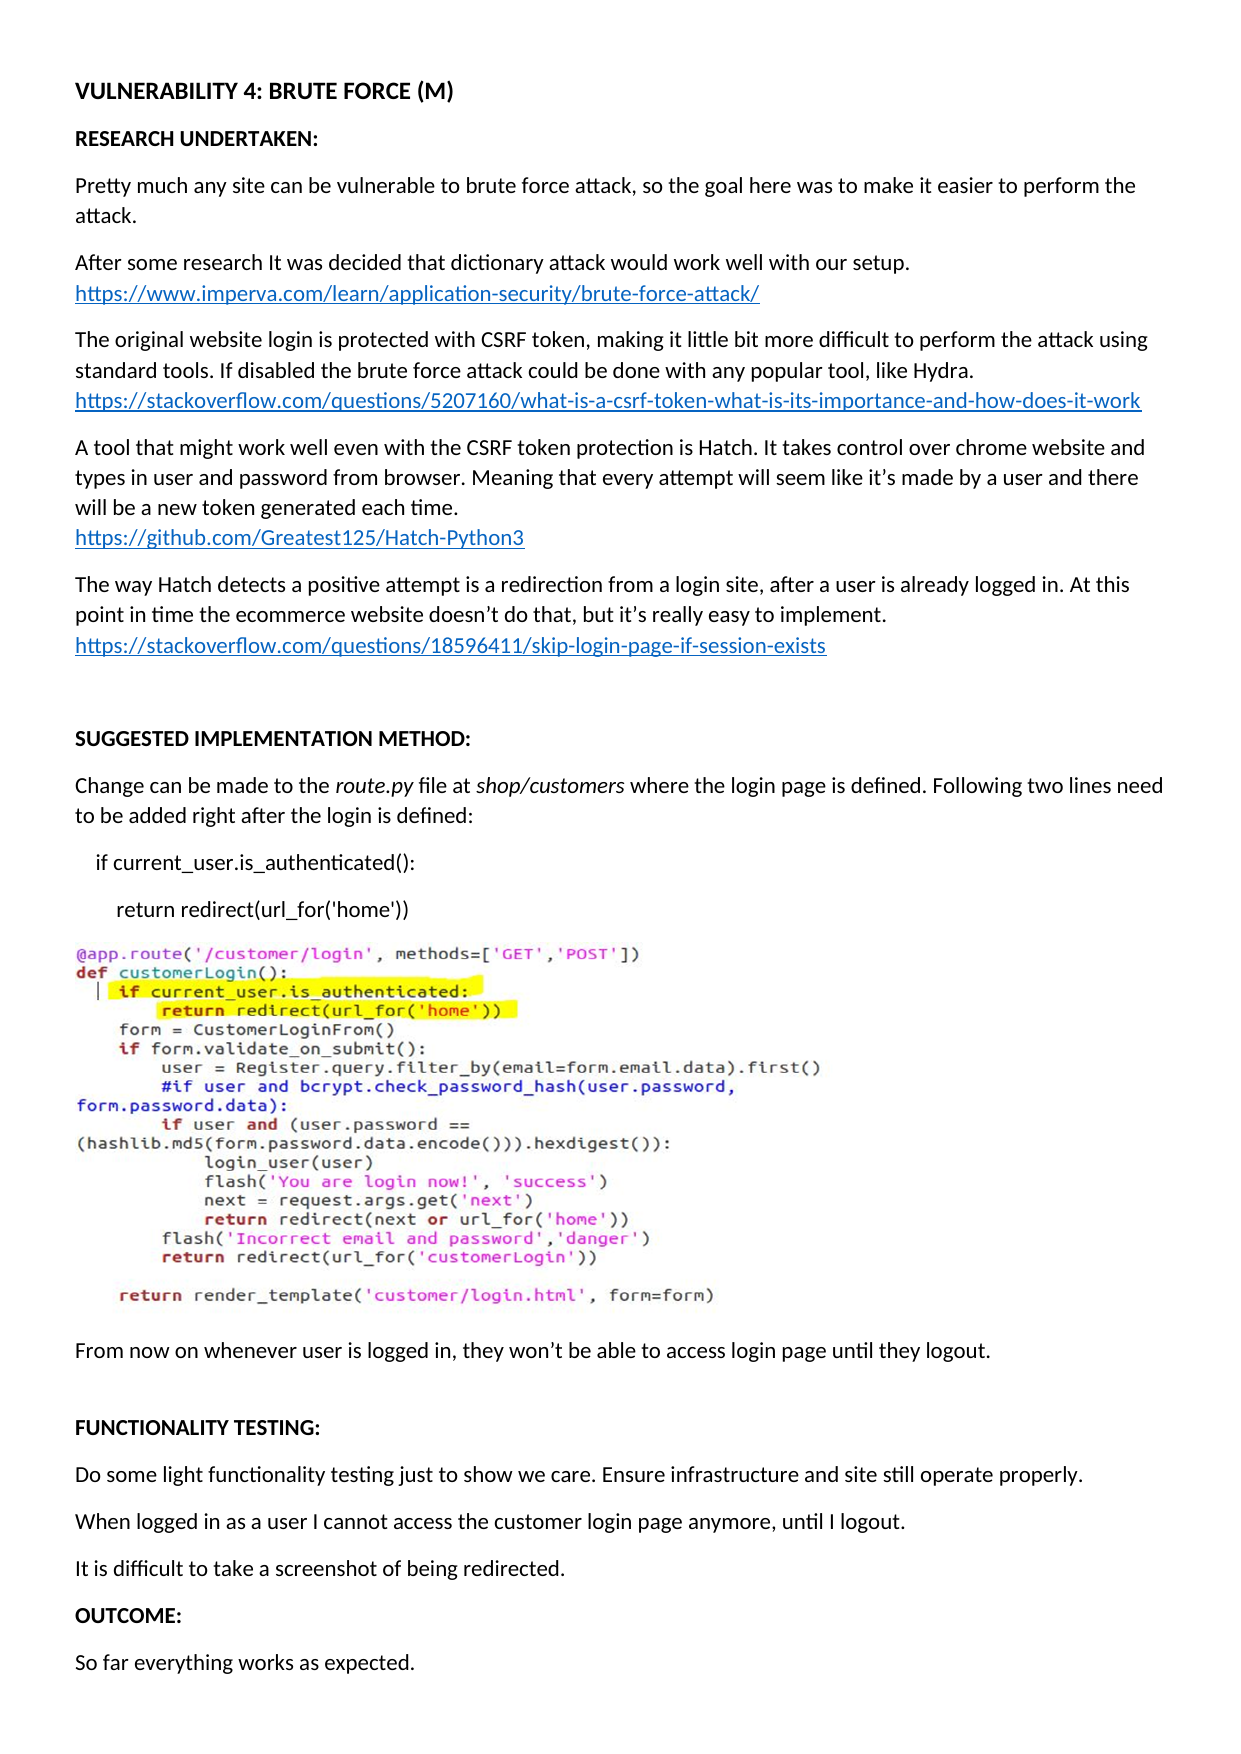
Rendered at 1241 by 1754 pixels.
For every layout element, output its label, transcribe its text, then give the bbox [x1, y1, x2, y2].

text The way Hatch detects a positive attempt is a redirection from a login site, after a user is already logged in. At this point in time the ecommerce website doesn’t do that, but it’s really easy to implement. https://stackoverflow.com/questions/18596411/skip-login-page-if-session-exists [75, 570, 1165, 659]
text It is difficult to take a screenshot of being redirected. [75, 1554, 1165, 1582]
text Do some light functionality testing just to show we care. Ensure infrastructure and site still operate properly. [75, 1460, 1165, 1488]
text When logged in as a user I cannot access the customer login page anymore, until I logout. [75, 1507, 1165, 1535]
text OUTCOME: [75, 1601, 1165, 1629]
text FUNCTIONALITY TESTING: [75, 1413, 1165, 1441]
text return redirect(url_for('home')) [75, 895, 1165, 923]
text Pretty much any site can be vulnerable to brute force attack, so the goal here was to make it easier to perform the attack. [75, 171, 1165, 230]
picture [75, 942, 889, 1318]
text After some research It was decided that dictionary attack would work well with our setup. https://www.imperva.com/learn/application-security/brute-force-attack/ [75, 248, 1165, 307]
text if current_user.is_authenticated(): [75, 848, 1165, 877]
text The original website login is protected with CSRF token, making it little bit more difficult to perform the attack using standard tools. If disabled the brute force attack could be done with any popular tool, like Hydra. https://stackoverflow.com/questions/5207160/what-is-a-csrf-token-what-is-its-importance-and-how-does-it-work [75, 326, 1165, 414]
text VULNERABILITY 4: BRUTE FORCE (M) [75, 75, 1165, 106]
text Change can be made to the route.py file at shop/customers where the login page is defined. Following two lines need to be added right after the login is defined: [75, 771, 1165, 830]
text From now on whenever user is logged in, they won’t be able to access login page until they logout. [75, 1336, 1165, 1394]
text A tool that might work well even with the CSRF token protection is Hatch. It takes control over chrome website and types in user and password from browser. Meaning that every attempt will seem like it’s made by a user and there will be a new token generated each time. https://github.com/Greatest125/Hatch-Python3 [75, 433, 1165, 552]
text RESEARCH UNDERTAKEN: [75, 124, 1165, 153]
text So far everything works as expected. [75, 1648, 1165, 1676]
text SUGGESTED IMPLEMENTATION METHOD: [75, 724, 1165, 753]
